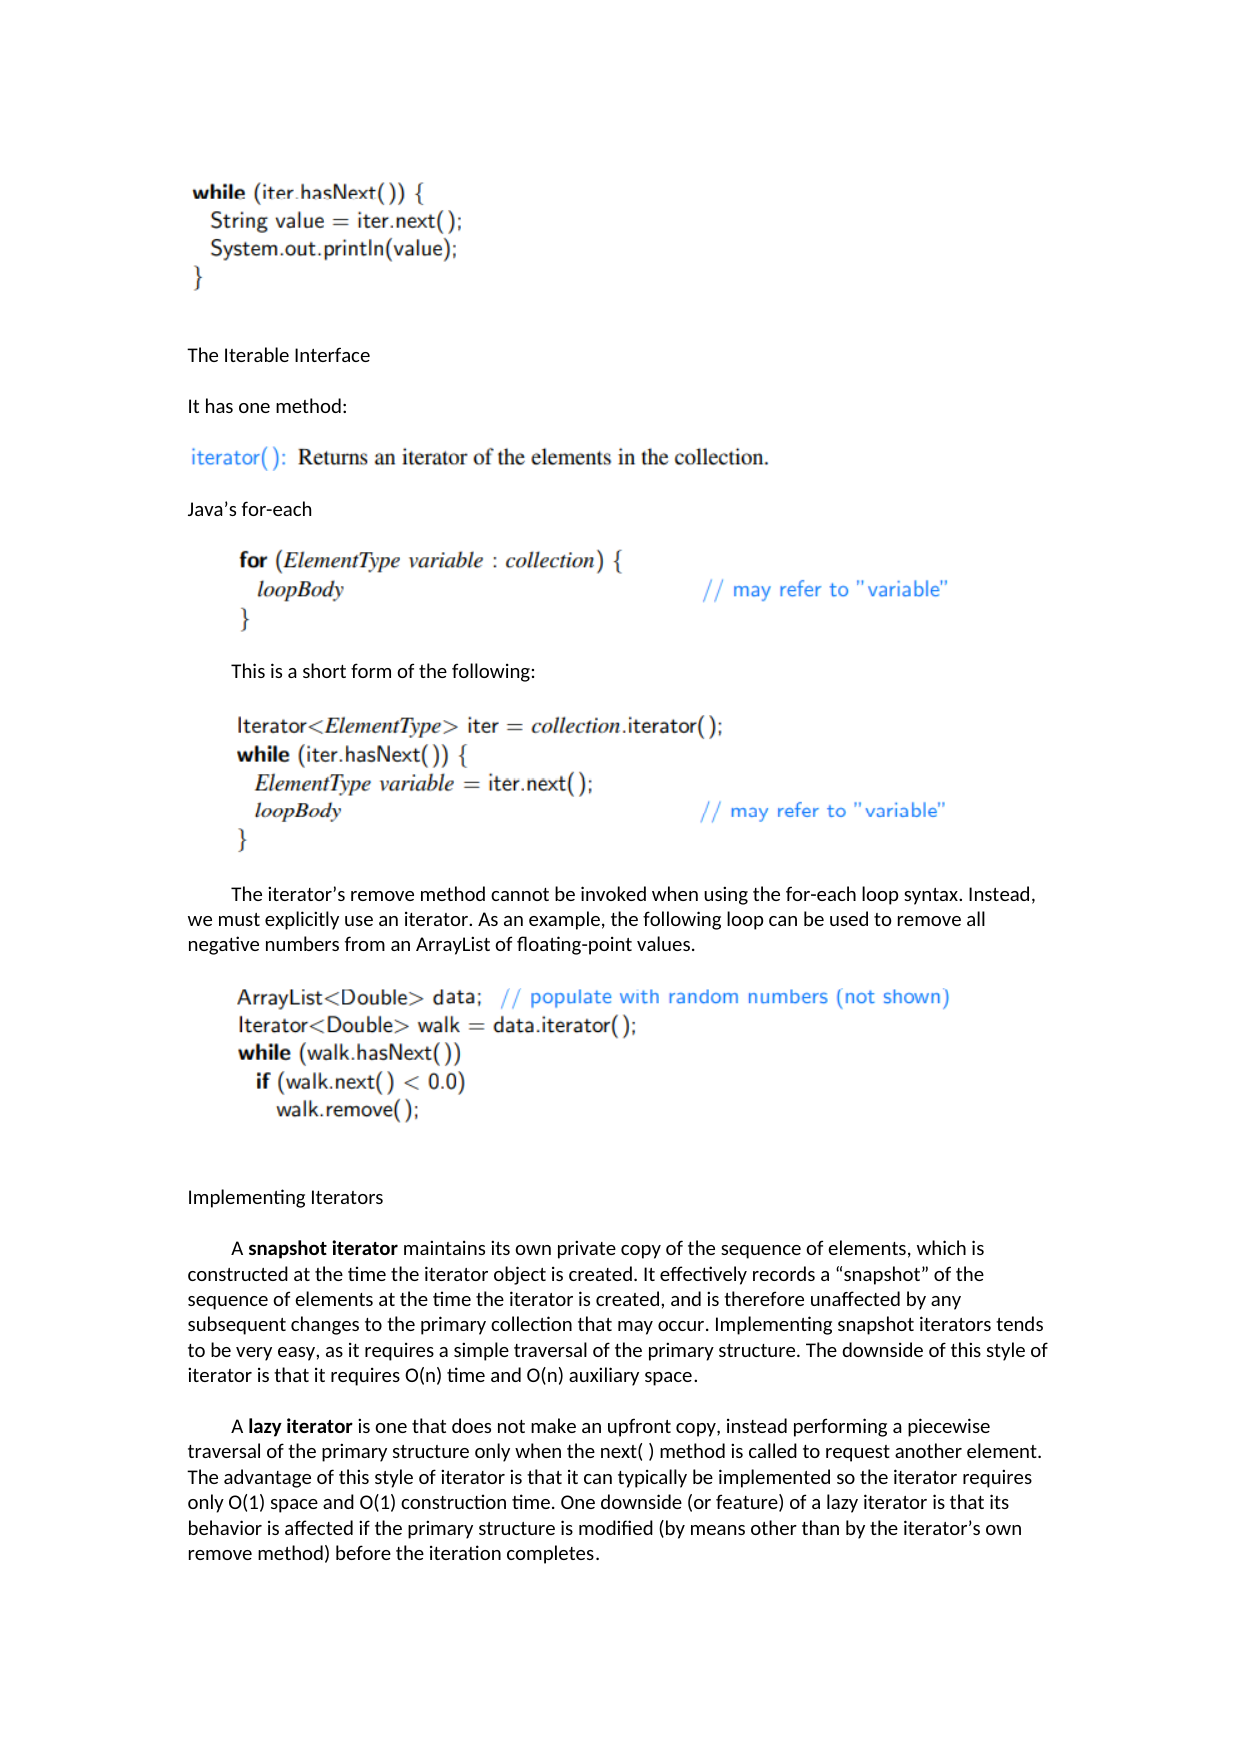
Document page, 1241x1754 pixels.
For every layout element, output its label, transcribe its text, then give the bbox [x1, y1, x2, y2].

list It has one method: [187, 393, 1053, 419]
list A snapshot iterator maintains its own private copy of the sequence of elements, which is constructed at the time the iterator object is created. It effectively records a “snapshot” of the sequence of elements at the time the iterator is created, and is therefore unaffected by any subsequent changes to the primary collection that may occur. Implementing snapshot iterators tends to be very easy, as it requires a simple traversal of the primary structure. The downside of this style of iterator is that it requires O(n) time and O(n) auxiliary space. [187, 1235, 1053, 1388]
list This is a short form of the following: [187, 658, 1053, 684]
list Implementing Iterators [187, 1184, 1053, 1210]
list The iterator’s remove method cannot be invoked when using the for-each loop syntax. Instead, we must explicitly use an iterator. As an example, the following loop can be used to remove all negative numbers from an ArrayList of floating-point values. [187, 881, 1053, 957]
list A lazy iterator is one that does not make an upfront copy, instead performing a piecewise traversal of the primary structure only when the next( ) method is called to request another element. The advantage of this style of iterator is that it can typically be implemented so the iterator requires only O(1) space and O(1) construction time. One downside (or feature) of a lazy iterator is that its behavior is affected if the primary structure is modified (by means other than by the iterator’s own remove method) before the iteration completes. [187, 1413, 1053, 1566]
list Java’s for-each [187, 496, 1053, 521]
picture [187, 444, 772, 471]
picture [231, 709, 946, 856]
picture [231, 546, 955, 633]
list The Iterable Interface [187, 342, 1053, 368]
picture [187, 175, 465, 292]
picture [231, 982, 963, 1134]
